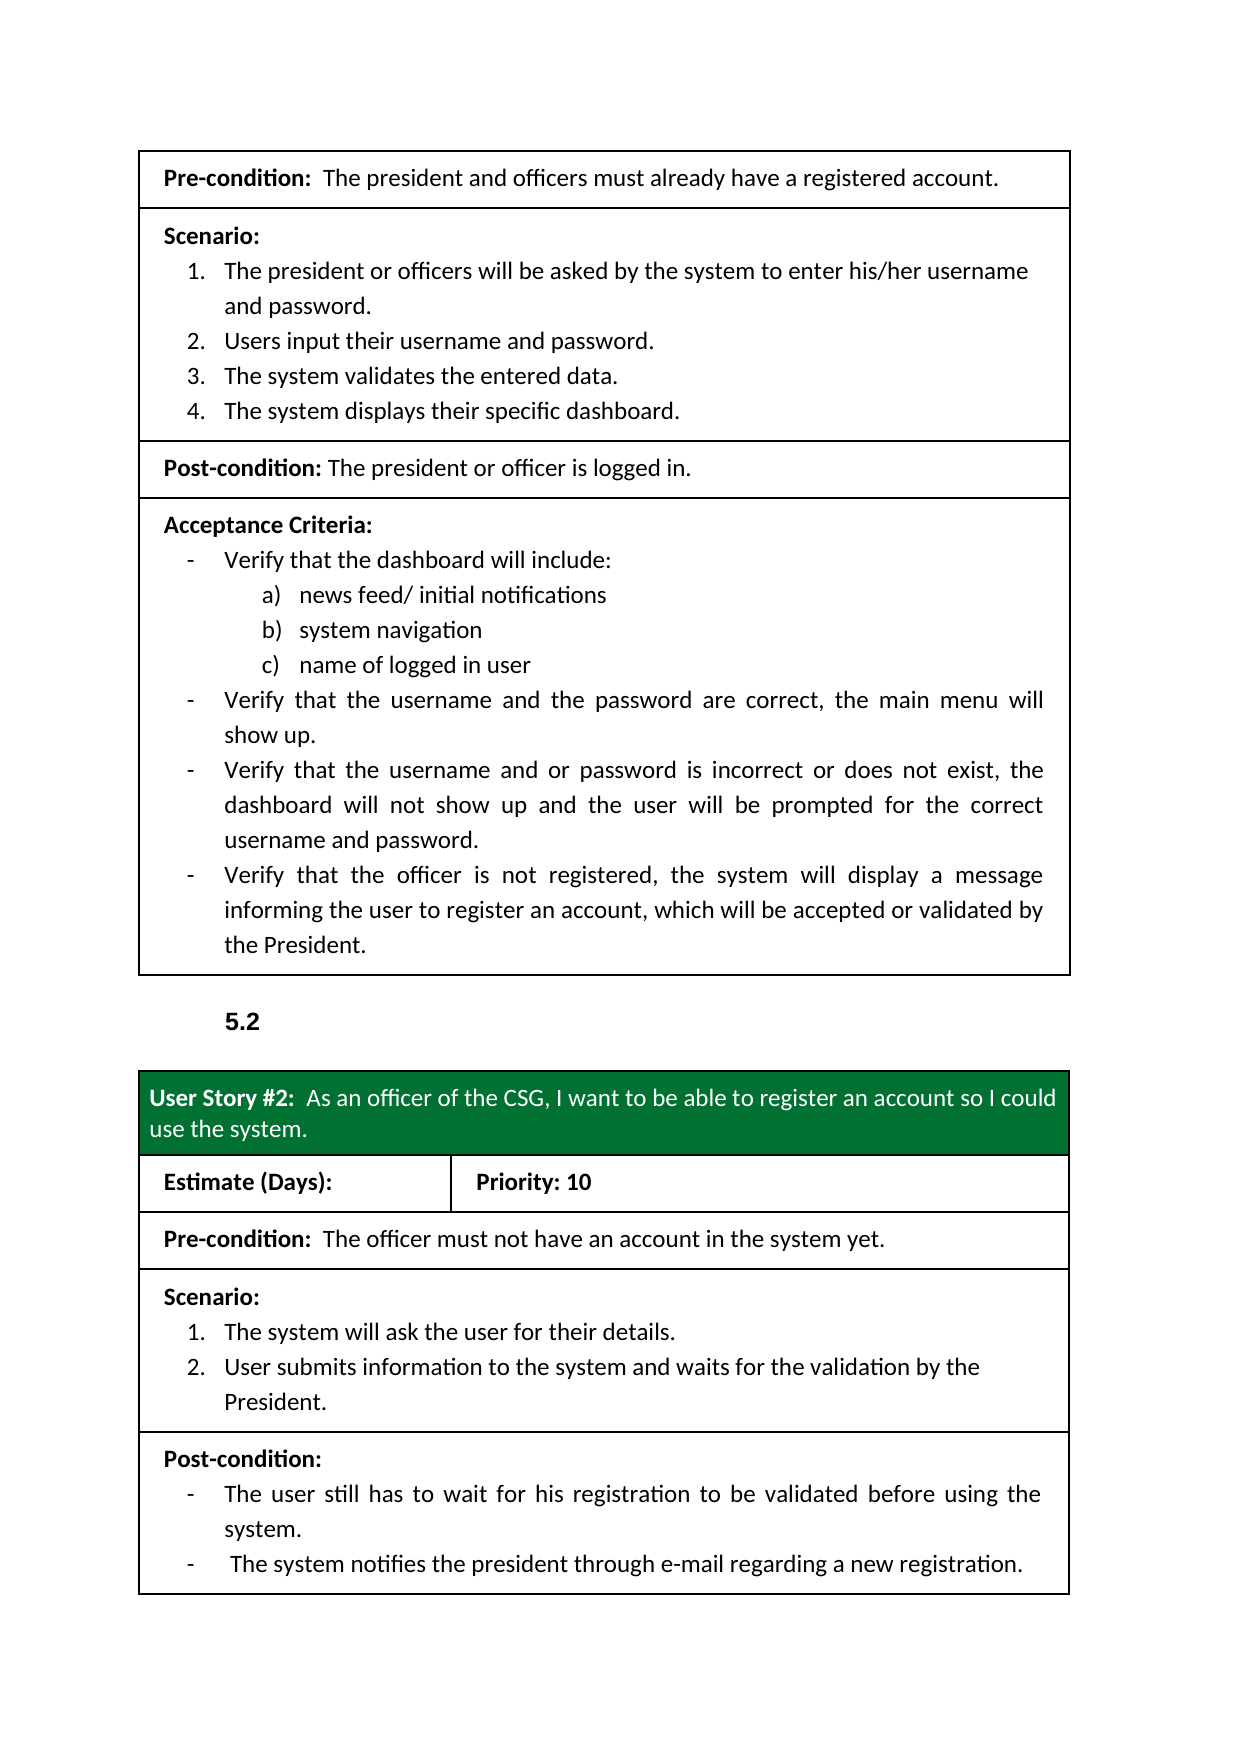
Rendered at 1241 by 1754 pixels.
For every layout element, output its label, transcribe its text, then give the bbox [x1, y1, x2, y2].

table_cell Estimate (Days): [140, 1156, 450, 1211]
table_cell Pre-condition: The officer must not have an account in the system yet. [140, 1213, 1068, 1268]
text 5.2 [150, 1006, 1087, 1035]
table_cell Acceptance Criteria: - Verify that the dashboard will include: a) news feed/ initial notifications b) system navigation c) name of logged in user - Verify that the username and the password are correct, the main menu will show up. - Verify that the username and or password is incorrect or does not exist, the dashboard will not show up and the user will be prompted for the correct username and password. - Verify that the officer is not registered, the system will display a message informing the user to register an account, which will be accepted or validated by the President. [140, 499, 1069, 974]
table_cell Post-condition: The president or officer is logged in. [140, 442, 1069, 497]
table_cell Pre-condition: The president and officers must already have a registered account. [140, 152, 1069, 207]
table_cell Scenario: 1. The president or officers will be asked by the system to enter his/her username and password. 2. Users input their username and password. 3. The system validates the entered data. 4. The system displays their specific dashboard. [140, 209, 1069, 439]
table_cell Priority: 10 [452, 1156, 1068, 1211]
table_header User Story #2: As an officer of the CSG, I want to be able to register an account so I could use the system. [140, 1072, 1068, 1154]
table_cell Post-condition: - The user still has to wait for his registration to be validated before using the system. - The system notifies the president through e-mail regarding a new registration. [140, 1433, 1068, 1593]
table_cell Scenario: 1. The system will ask the user for their details. 2. User submits information to the system and waits for the validation by the President. [140, 1270, 1068, 1431]
